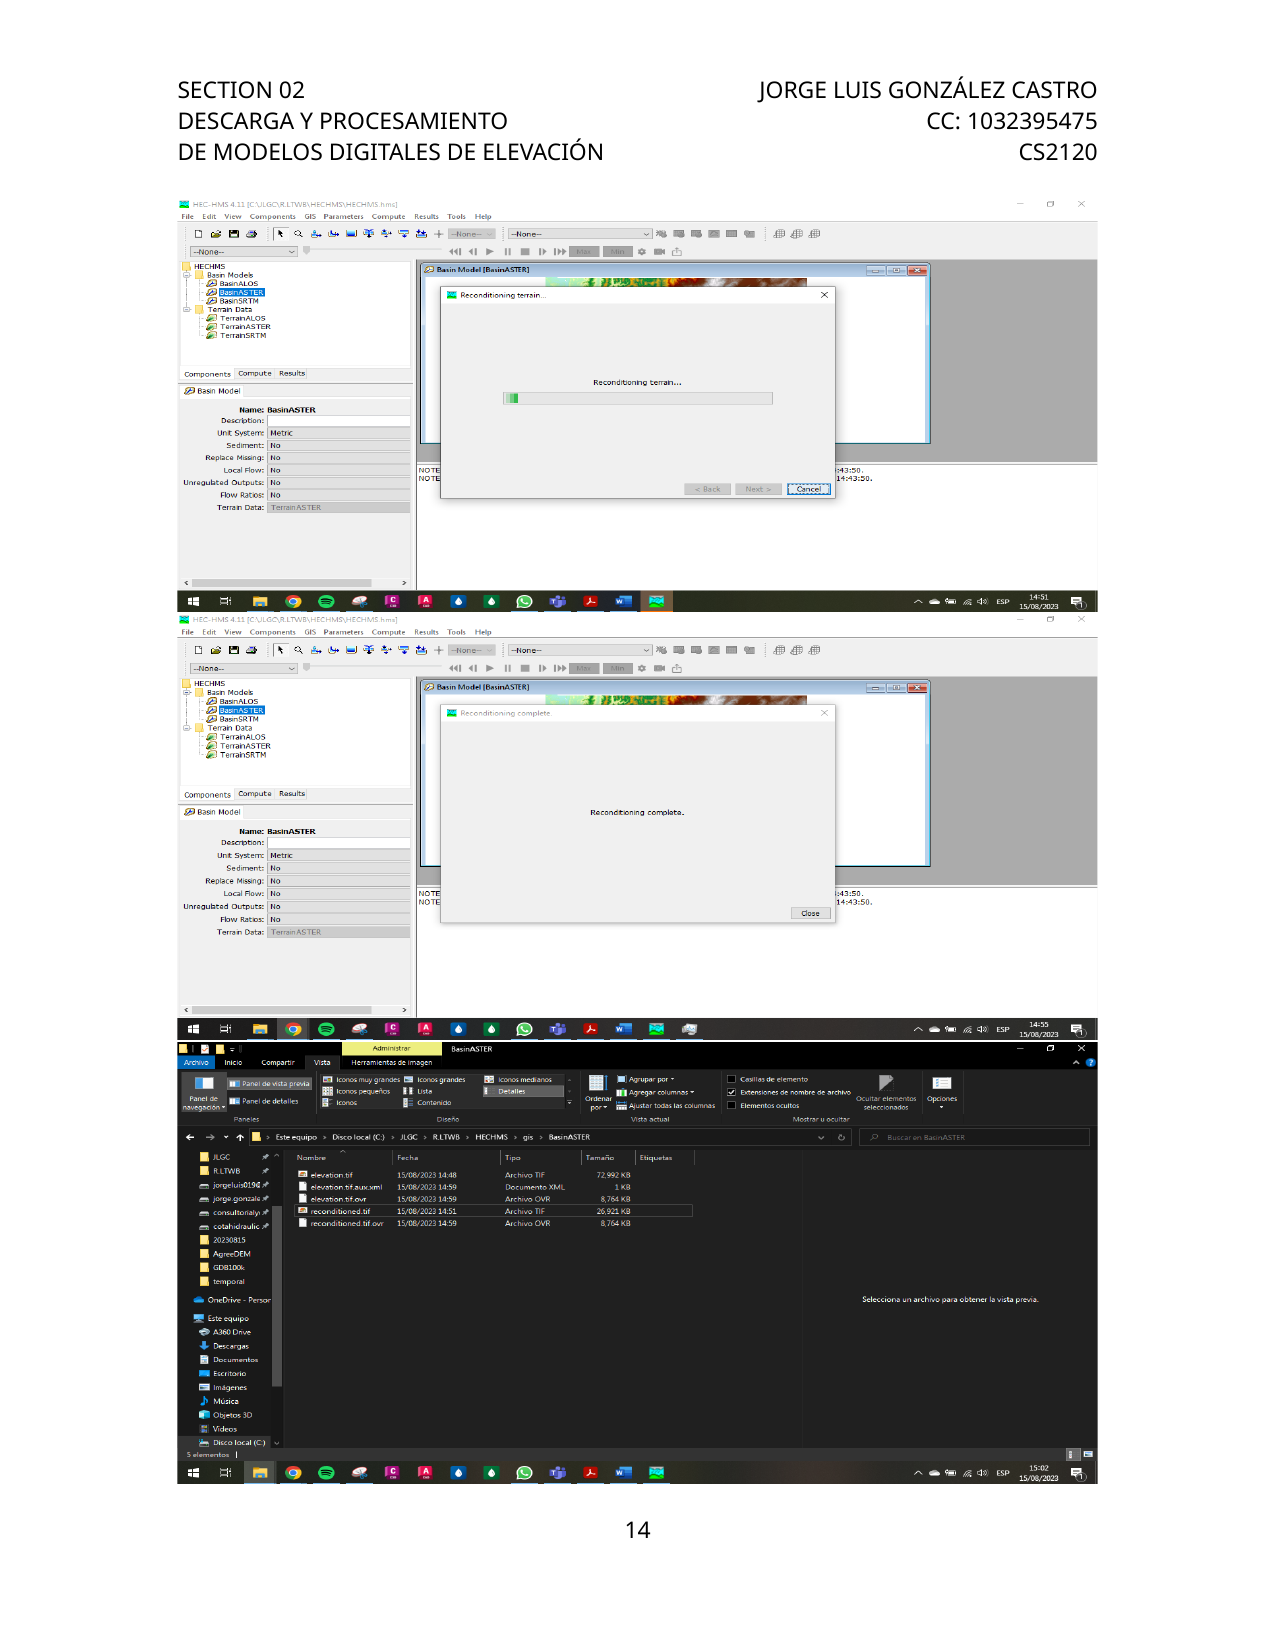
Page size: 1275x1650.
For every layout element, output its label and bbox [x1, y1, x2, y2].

picture [177, 614, 1098, 1040]
picture [177, 1042, 1098, 1484]
picture [177, 198, 1098, 612]
